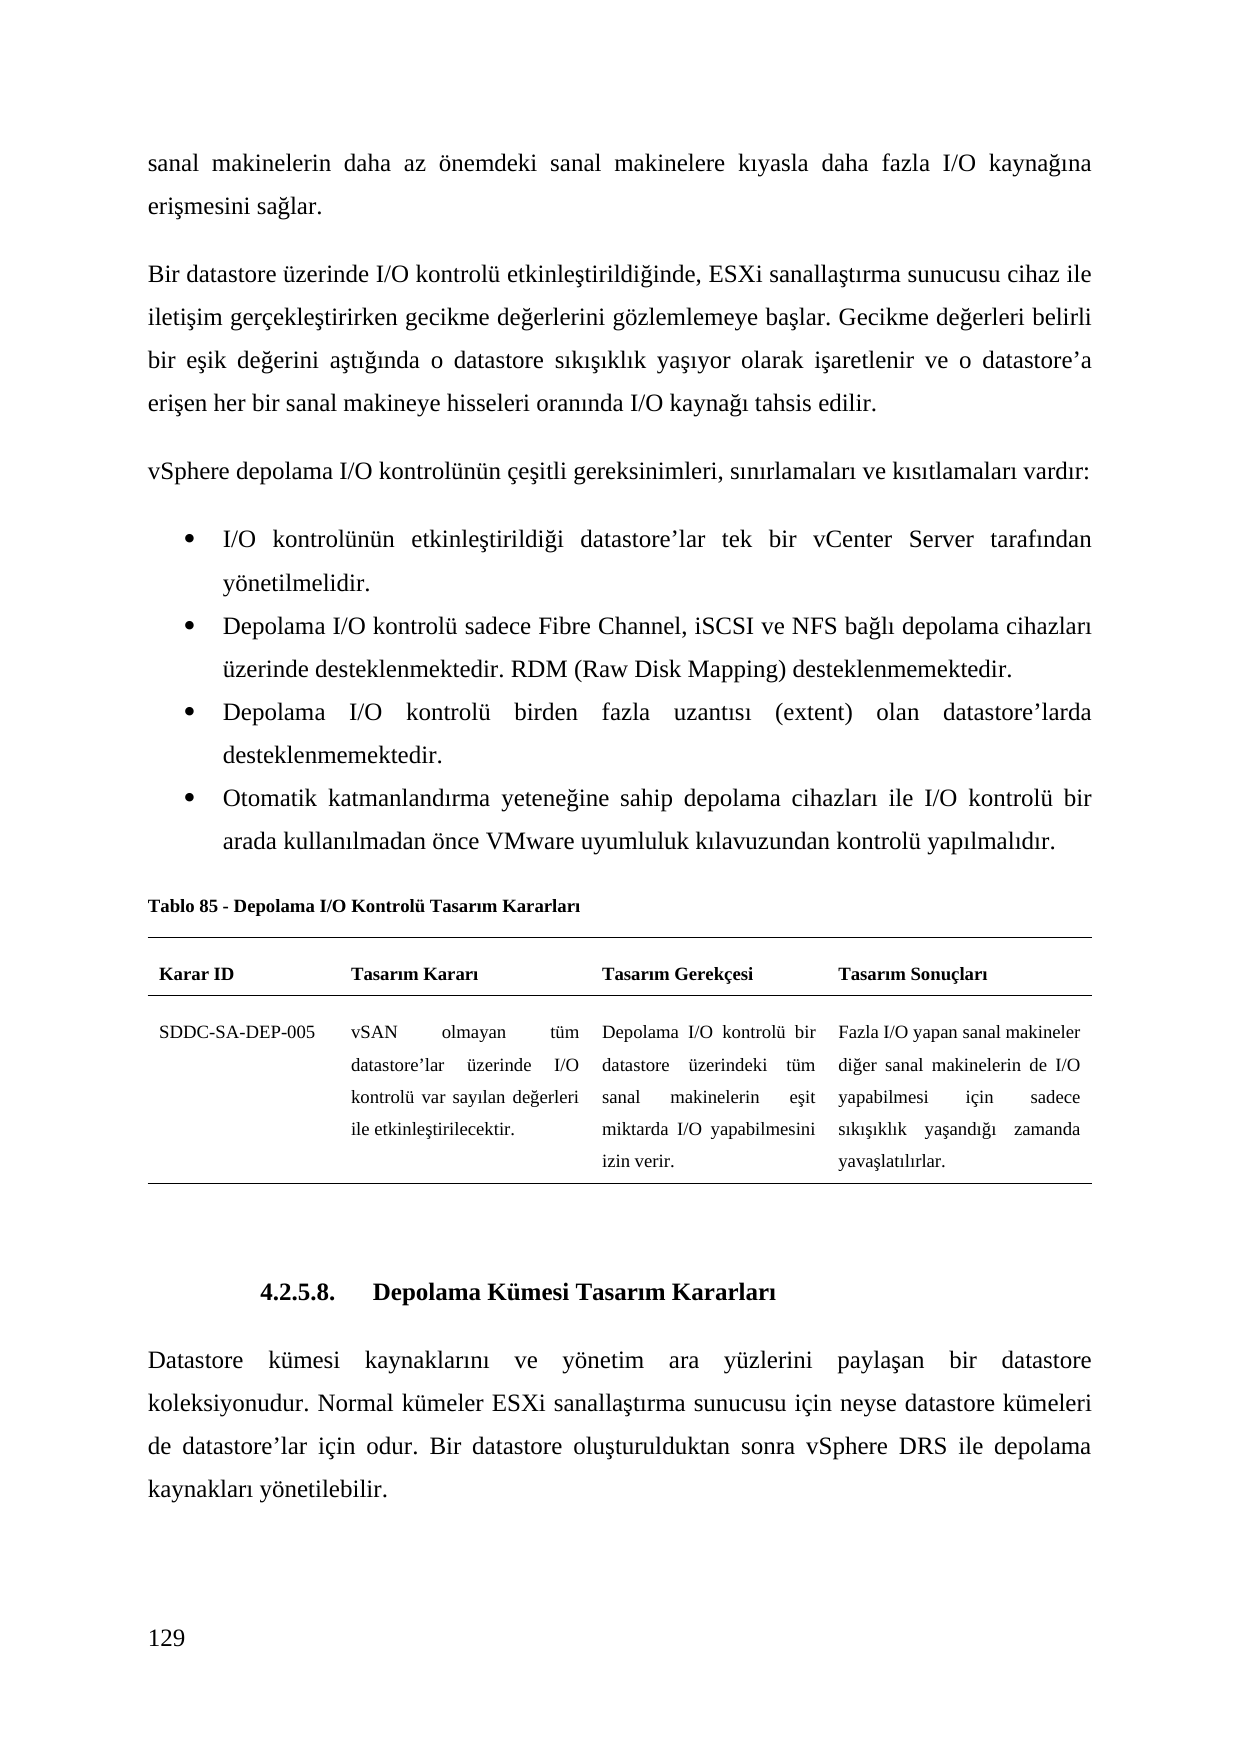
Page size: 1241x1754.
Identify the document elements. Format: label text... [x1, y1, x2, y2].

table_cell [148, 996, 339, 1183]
list Otomatik katmanlandırma yeteneğine sahip depolama cihazları ile I/O kontrolü bir arada kullanılmadan önce VMware uyumluluk kılavuzundan kontrolü yapılmalıdır. [185, 783, 1093, 855]
list Depolama I/O kontrolü sadece Fibre Channel, iSCSI ve NFS bağlı depolama cihazları üzerinde desteklenmektedir. RDM (Raw Disk Mapping) desteklenmemektedir. [185, 611, 1093, 683]
text Tablo 85 - Depolama I/O Kontrolü Tasarım Kararları [148, 894, 1093, 916]
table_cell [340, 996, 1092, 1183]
text Bir datastore üzerinde I/O kontrolü etkinleştirildiğinde, ESXi sanallaştırma sunucusu cihaz ile iletişim gerçekleştirirken gecikme değerlerini gözlemlemeye başlar. Gecikme değerleri belirli bir eşik değerini aştığında o datastore sıkışıklık yaşıyor olarak işaretlenir ve o datastore’a erişen her bir sanal makineye hisseleri oranında I/O kaynağı tahsis edilir. [148, 259, 1093, 417]
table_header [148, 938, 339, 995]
list Depolama Kümesi Tasarım Kararları [260, 1277, 1093, 1306]
text Datastore kümesi kaynaklarını ve yönetim ara yüzlerini paylaşan bir datastore koleksiyonudur. Normal kümeler ESXi sanallaştırma sunucusu için neyse datastore kümeleri de datastore’lar için odur. Bir datastore oluşturulduktan sonra vSphere DRS ile depolama kaynakları yönetilebilir. [148, 1345, 1093, 1503]
text vSphere depolama I/O kontrolünün çeşitli gereksinimleri, sınırlamaları ve kısıtlamaları vardır: [148, 456, 1093, 485]
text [148, 148, 1093, 219]
list I/O kontrolünün etkinleştirildiği datastore’lar tek bir vCenter Server tarafından yönetilmelidir. [185, 524, 1093, 596]
list Depolama I/O kontrolü birden fazla uzantısı (extent) olan datastore’larda desteklenmemektedir. [185, 697, 1093, 769]
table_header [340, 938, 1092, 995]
